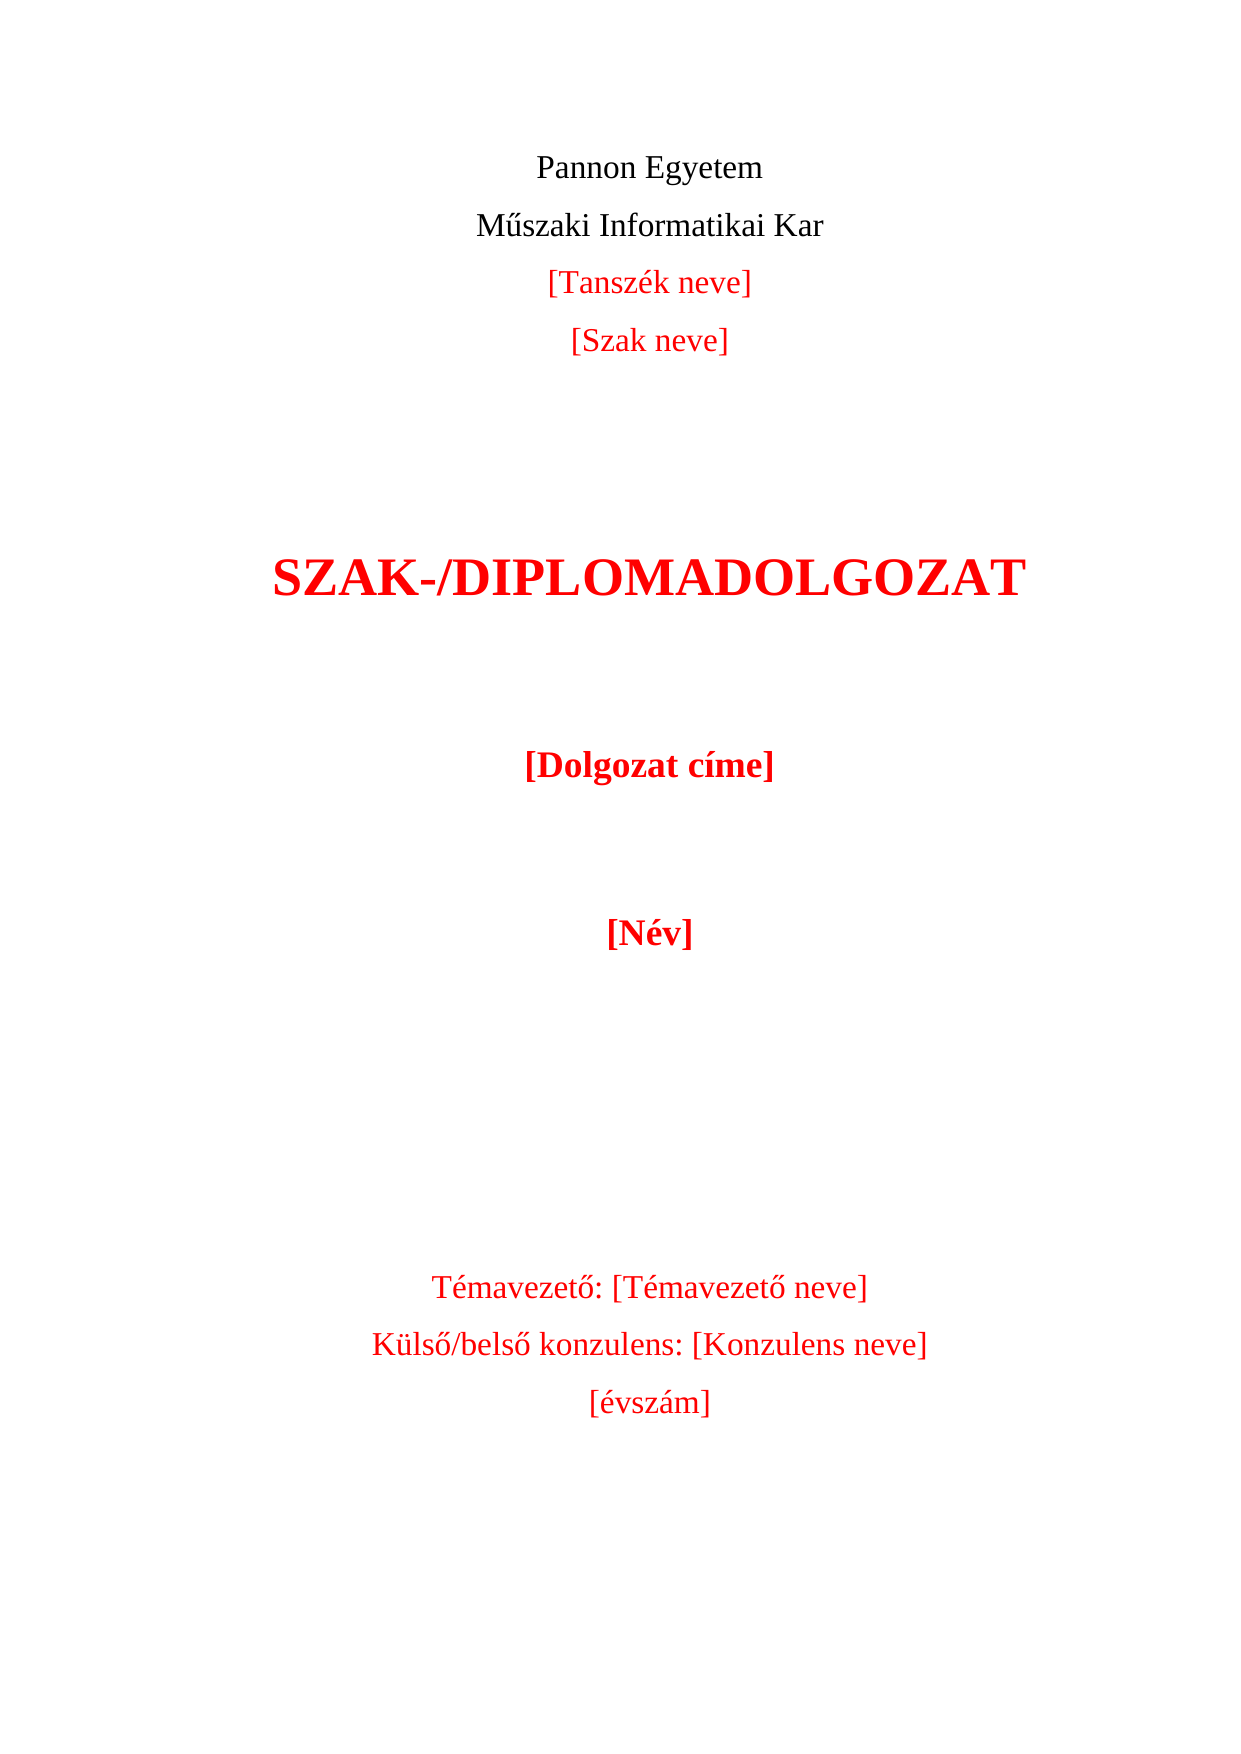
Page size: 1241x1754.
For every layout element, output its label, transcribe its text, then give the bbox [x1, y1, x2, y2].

text Műszaki Informatikai Kar [207, 205, 1092, 243]
text [Dolgozat címe] [207, 742, 1092, 785]
text Témavezető: [Témavezető neve] [207, 1267, 1092, 1306]
text Pannon Egyetem [207, 148, 1092, 186]
text Külső/belső konzulens: [Konzulens neve] [207, 1325, 1092, 1363]
text SZAK-/DIPLOMADOLGOZAT [207, 544, 1092, 607]
text [évszám] [207, 1382, 1092, 1421]
text [Tanszék neve] [207, 263, 1092, 301]
text [Név] [207, 911, 1092, 954]
text [Szak neve] [207, 320, 1092, 358]
